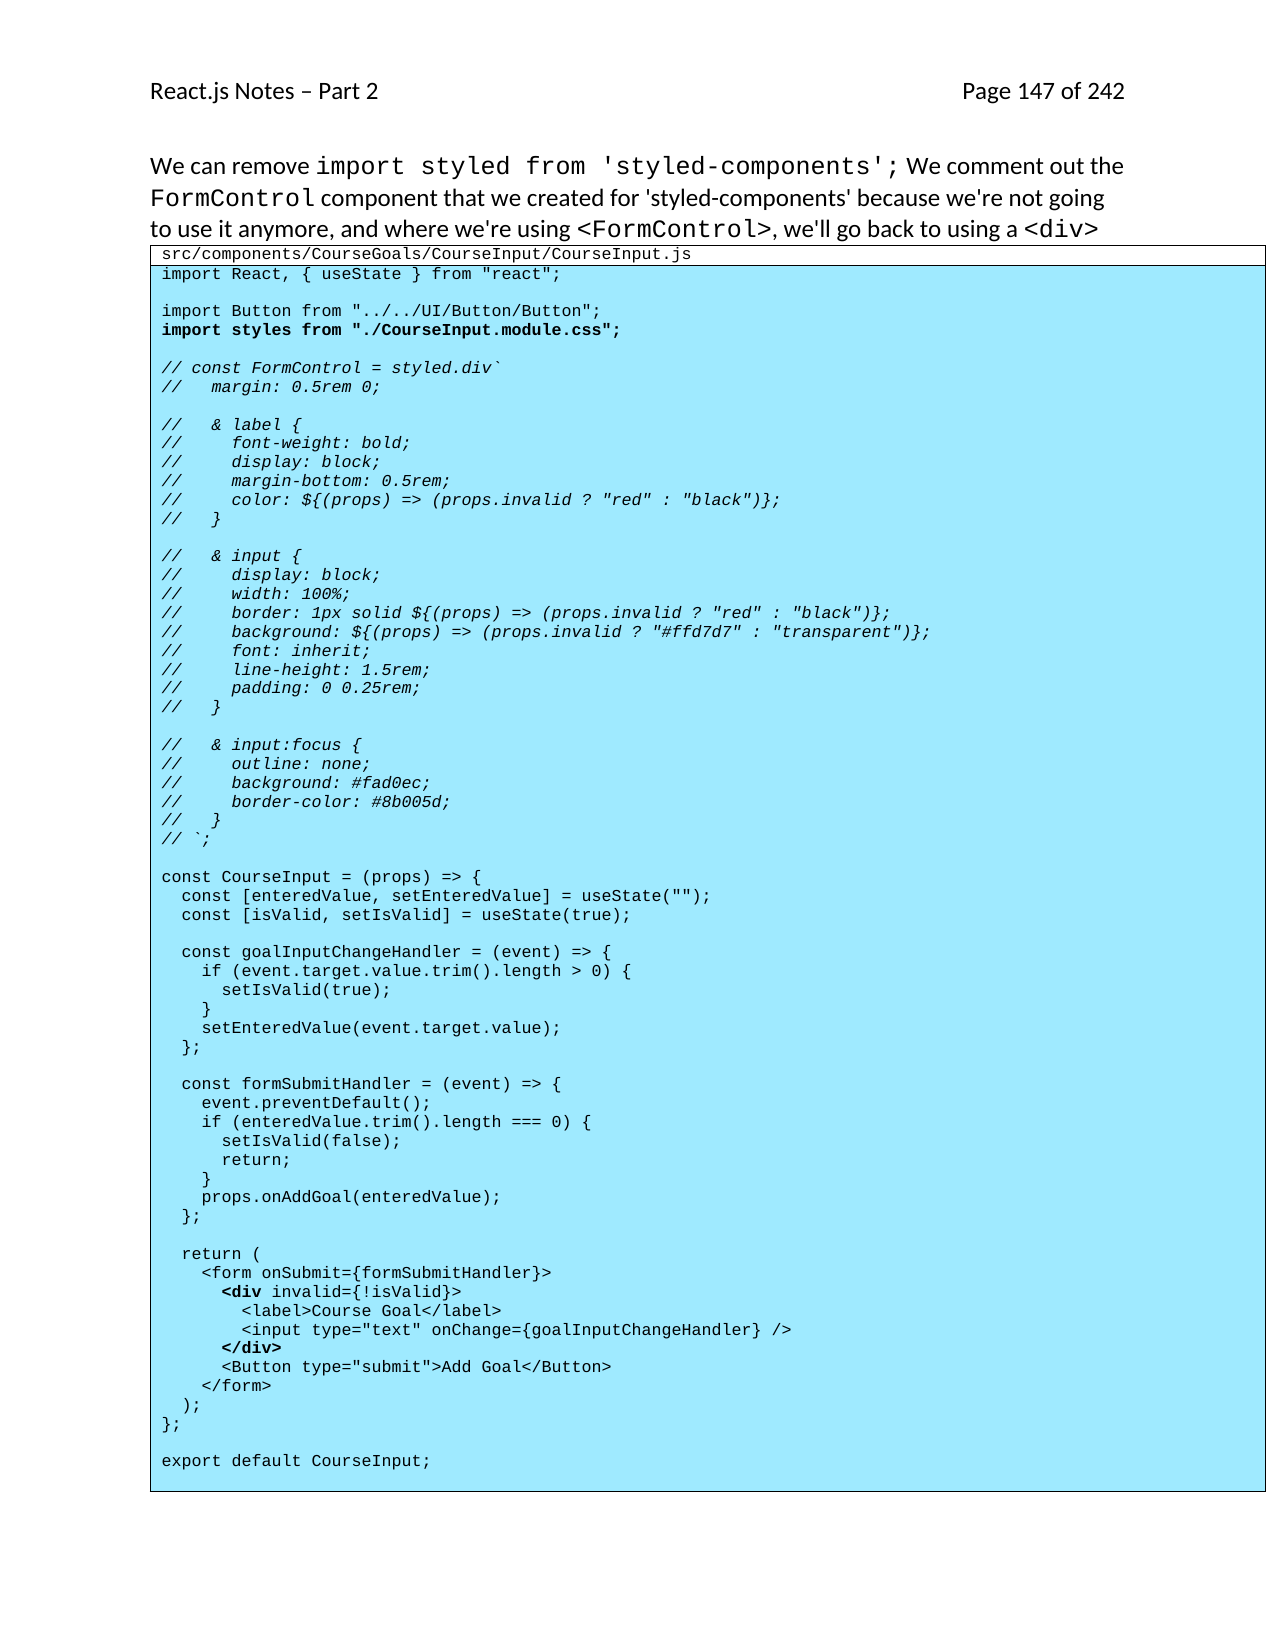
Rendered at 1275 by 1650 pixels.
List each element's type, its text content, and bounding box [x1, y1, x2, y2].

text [150, 150, 1125, 245]
table_header src/components/CourseGoals/CourseInput/CourseInput.js [151, 246, 1265, 265]
